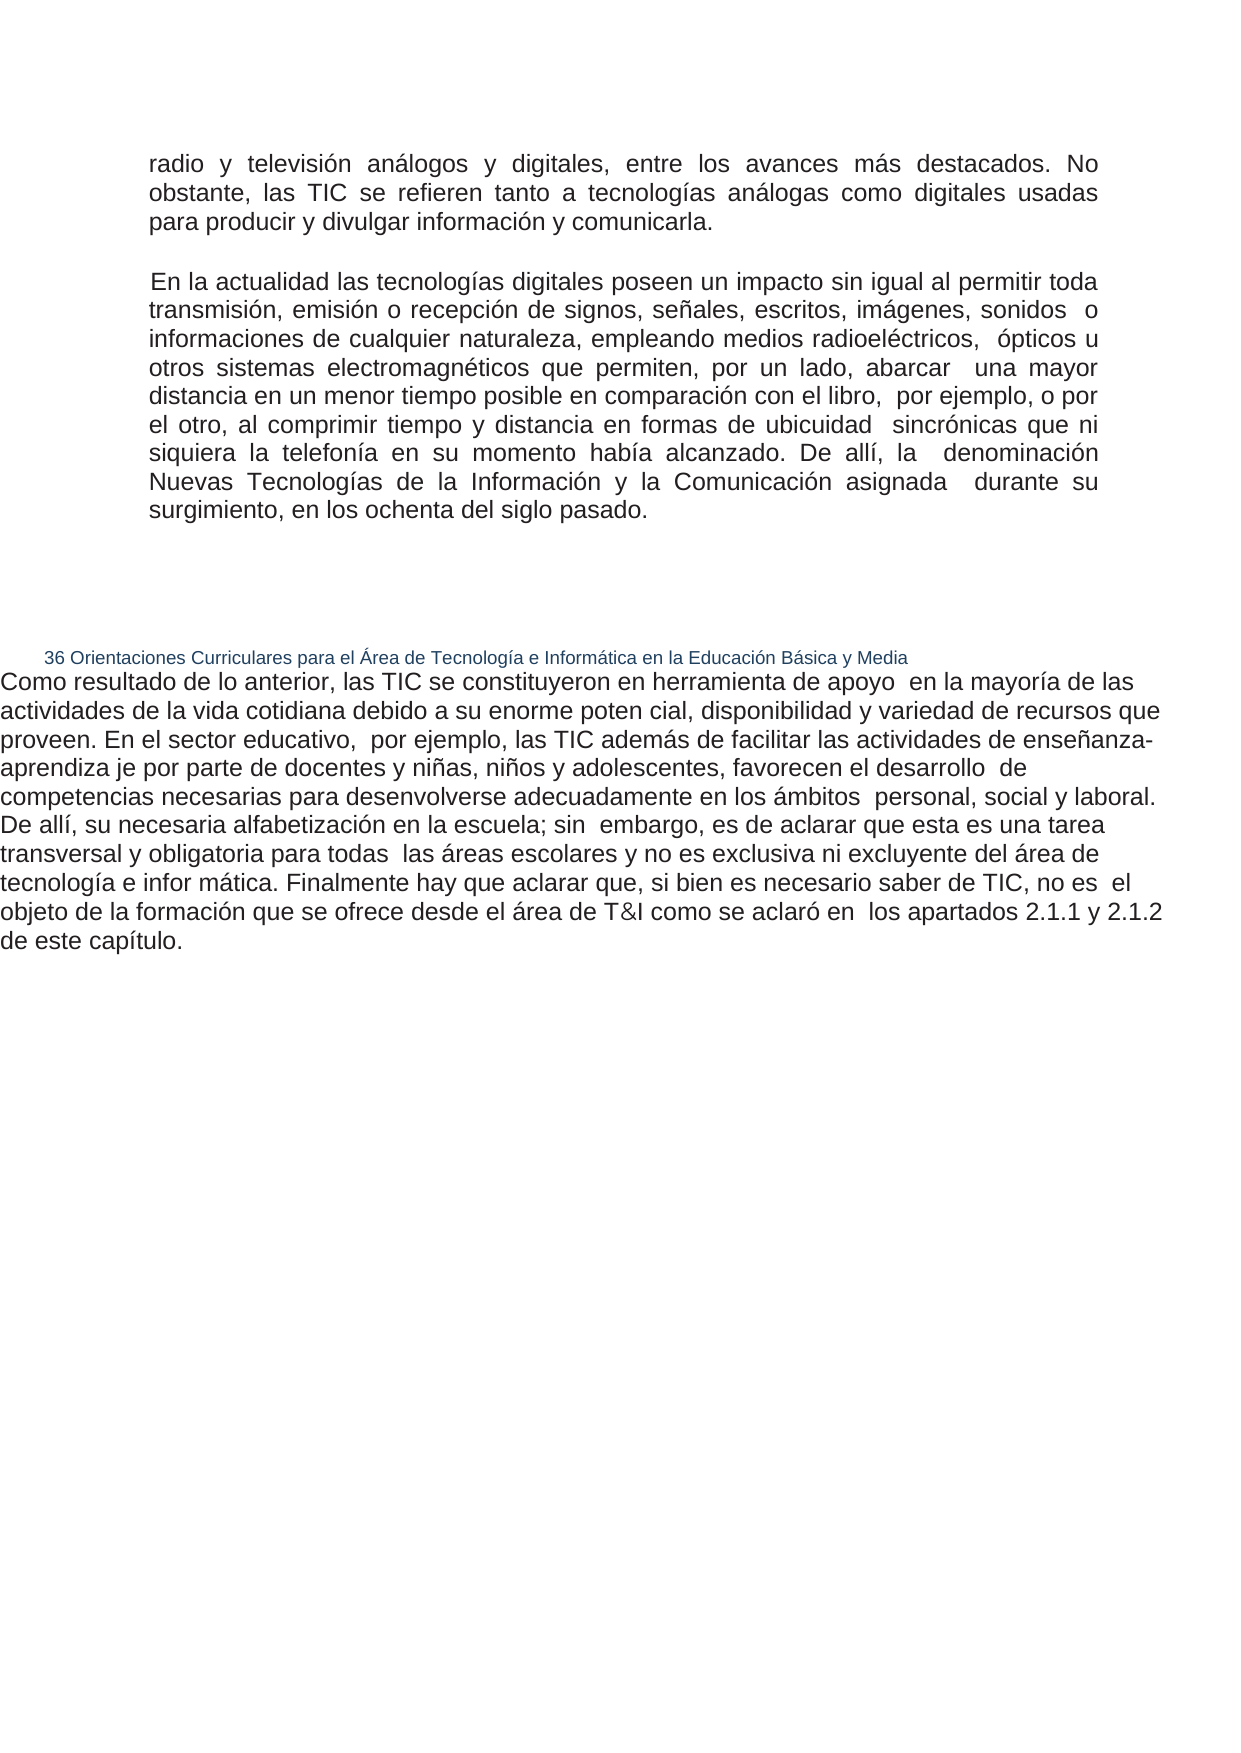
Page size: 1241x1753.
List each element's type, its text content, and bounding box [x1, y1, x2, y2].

text En la actualidad las tecnologías digitales poseen un impacto sin igual al permitir toda transmisión, emisión o recepción de signos, señales, escritos, imágenes, sonidos o informaciones de cualquier naturaleza, empleando medios radioeléctricos, ópticos u otros sistemas electromagnéticos que permiten, por un lado, abarcar una mayor distancia en un menor tiempo posible en comparación con el libro, por ejemplo, o por el otro, al comprimir tiempo y distancia en formas de ubicuidad sincrónicas que ni siquiera la telefonía en su momento había alcanzado. De allí, la denominación Nuevas Tecnologías de la Información y la Comunicación asignada durante su surgimiento, en los ochenta del siglo pasado. [148, 267, 1100, 524]
text Como resultado de lo anterior, las TIC se constituyeron en herramienta de apoyo en la mayoría de las actividades de la vida cotidiana debido a su enorme poten cial, disponibilidad y variedad de recursos que proveen. En el sector educativo, por ejemplo, las TIC además de facilitar las actividades de enseñanza-aprendiza je por parte de docentes y niñas, niños y adolescentes, favorecen el desarrollo de competencias necesarias para desenvolverse adecuadamente en los ámbitos personal, social y laboral. De allí, su necesaria alfabetización en la escuela; sin embargo, es de aclarar que esta es una tarea transversal y obligatoria para todas las áreas escolares y no es exclusiva ni excluyente del área de tecnología e infor mática. Finalmente hay que aclarar que, si bien es necesario saber de TIC, no es el objeto de la formación que se ofrece desde el área de T&I como se aclaró en los apartados 2.1.1 y 2.1.2 de este capítulo. [0, 668, 1188, 955]
text 36 Orientaciones Curriculares para el Área de Tecnología e Informática en la Educación Básica y Media [44, 646, 1188, 668]
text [148, 150, 1100, 236]
